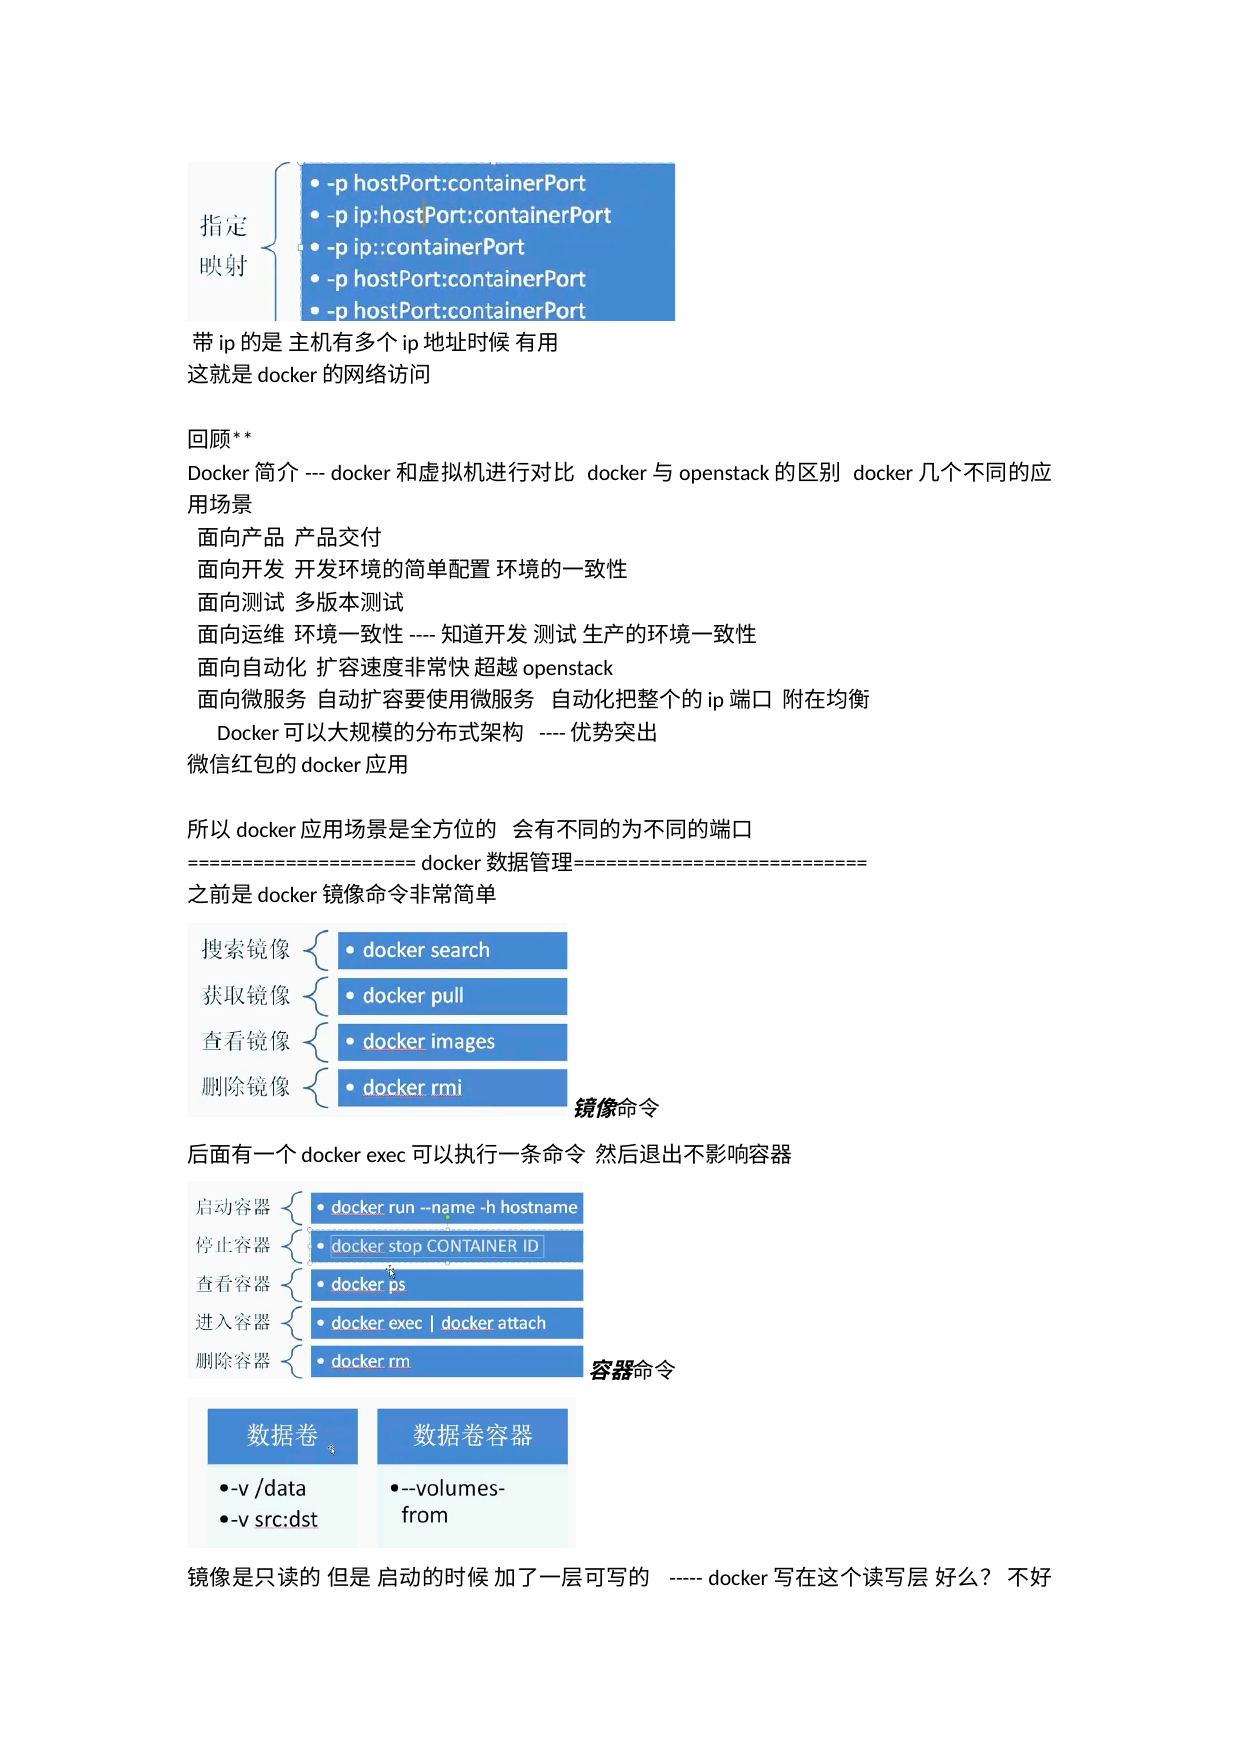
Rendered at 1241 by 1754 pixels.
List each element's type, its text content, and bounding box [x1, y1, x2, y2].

text 面向微服务 自动扩容要使用微服务 自动化把整个的ip 端口 附在均衡 [187, 682, 1053, 714]
picture [187, 923, 568, 1117]
text 后面有一个docker exec 可以执行一条命令 然后退出不影响容器 [187, 1137, 1053, 1169]
text 面向测试 多版本测试 [187, 584, 1053, 617]
picture [187, 1181, 584, 1379]
text 微信红包的docker应用 [187, 747, 1053, 779]
text 之前是docker镜像命令非常简单 [187, 877, 1053, 909]
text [187, 1559, 1053, 1592]
text 所以 docker应用场景是全方位的 会有不同的为不同的端口 [187, 812, 1053, 844]
text 面向开发 开发环境的简单配置 环境的一致性 [187, 552, 1053, 584]
picture [187, 1397, 577, 1548]
text 这就是docker的网络访问 [187, 357, 1053, 389]
text Docker可以大规模的分布式架构 ---- 优势突出 [187, 714, 1053, 747]
text 面向运维 环境一致性 ---- 知道开发 测试 生产的环境一致性 [187, 617, 1053, 649]
text 面向产品 产品交付 [187, 519, 1053, 552]
text ===================== docker数据管理=========================== [187, 844, 1053, 877]
text 面向自动化 扩容速度非常快 超越openstack [187, 649, 1053, 682]
text 带ip的是 主机有多个ip地址时候 有用 [187, 324, 1053, 357]
picture [187, 162, 676, 321]
text 回顾** [187, 422, 1053, 454]
text Docker简介 --- docker和虚拟机进行对比 docker与openstack的区别 docker几个不同的应用场景 [187, 454, 1053, 519]
